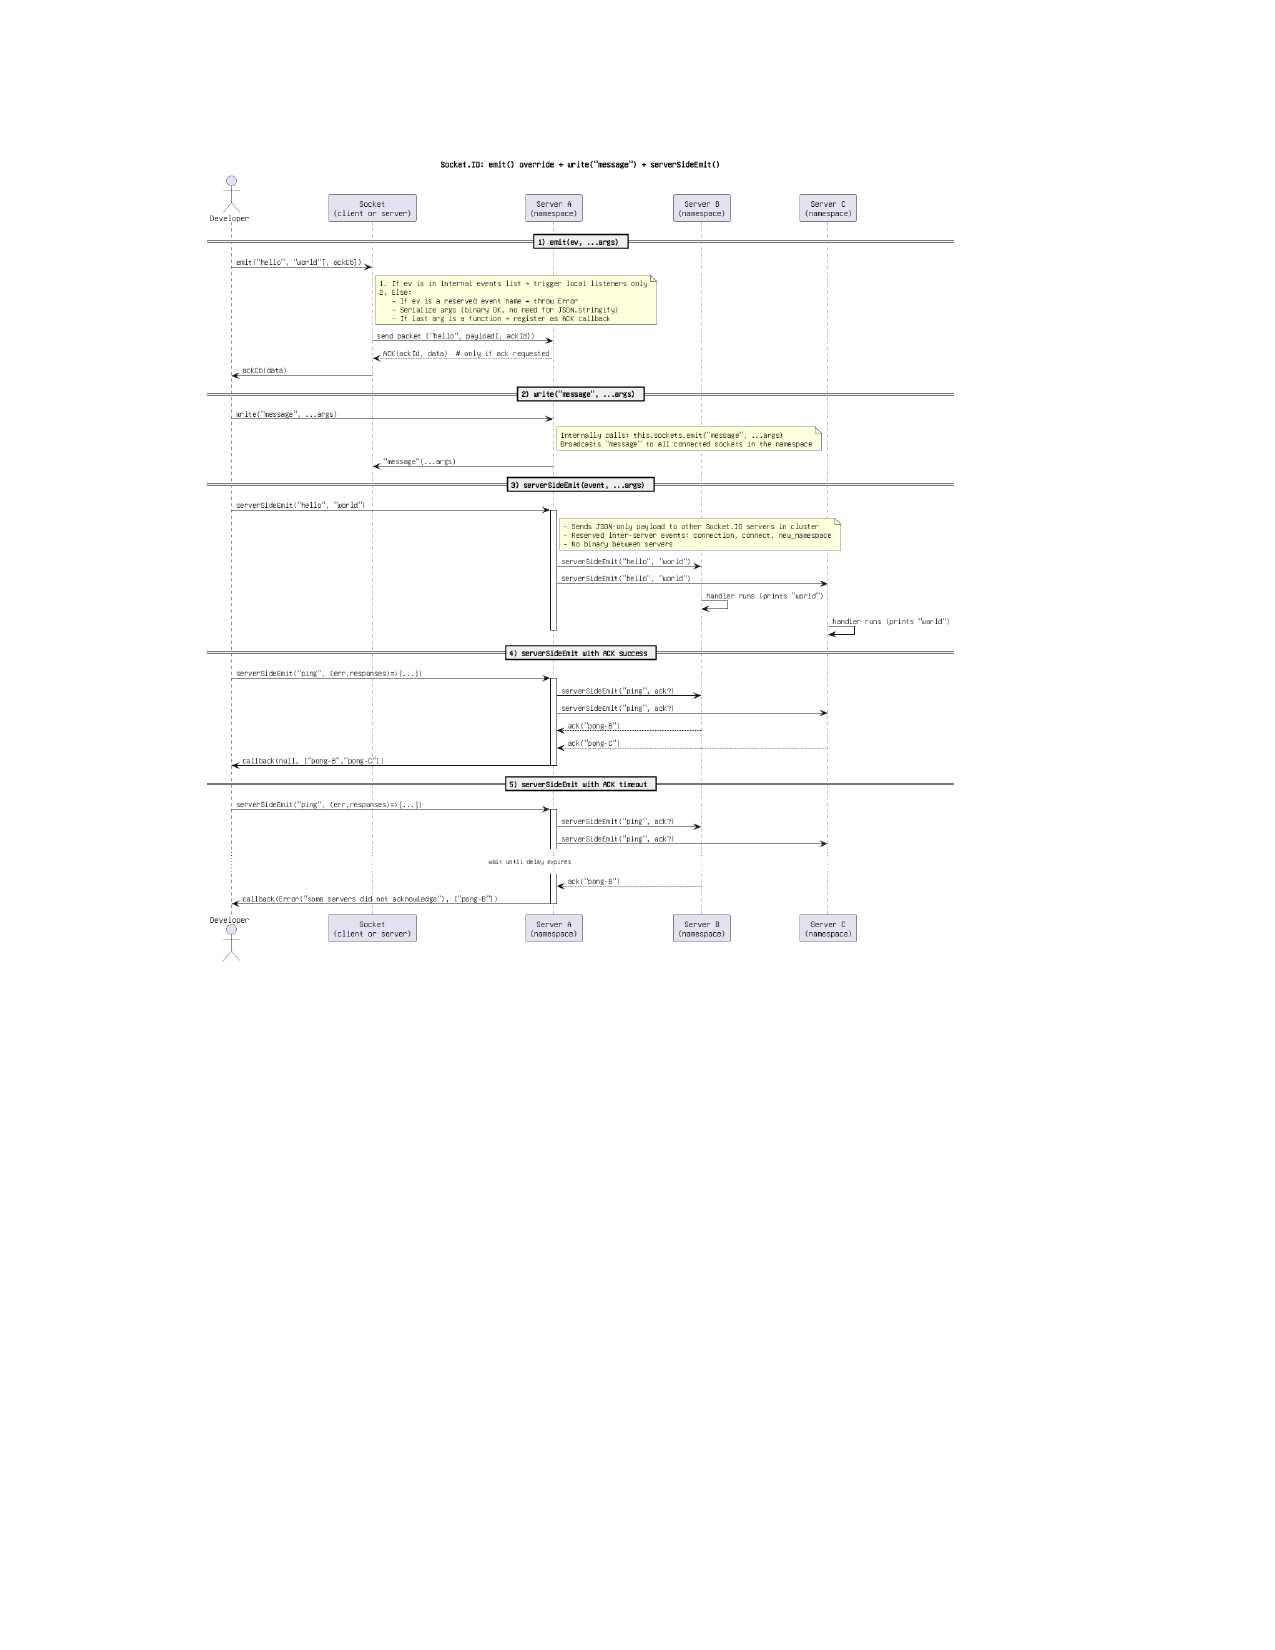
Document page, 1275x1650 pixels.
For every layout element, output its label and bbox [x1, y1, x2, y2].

picture [206, 150, 957, 963]
